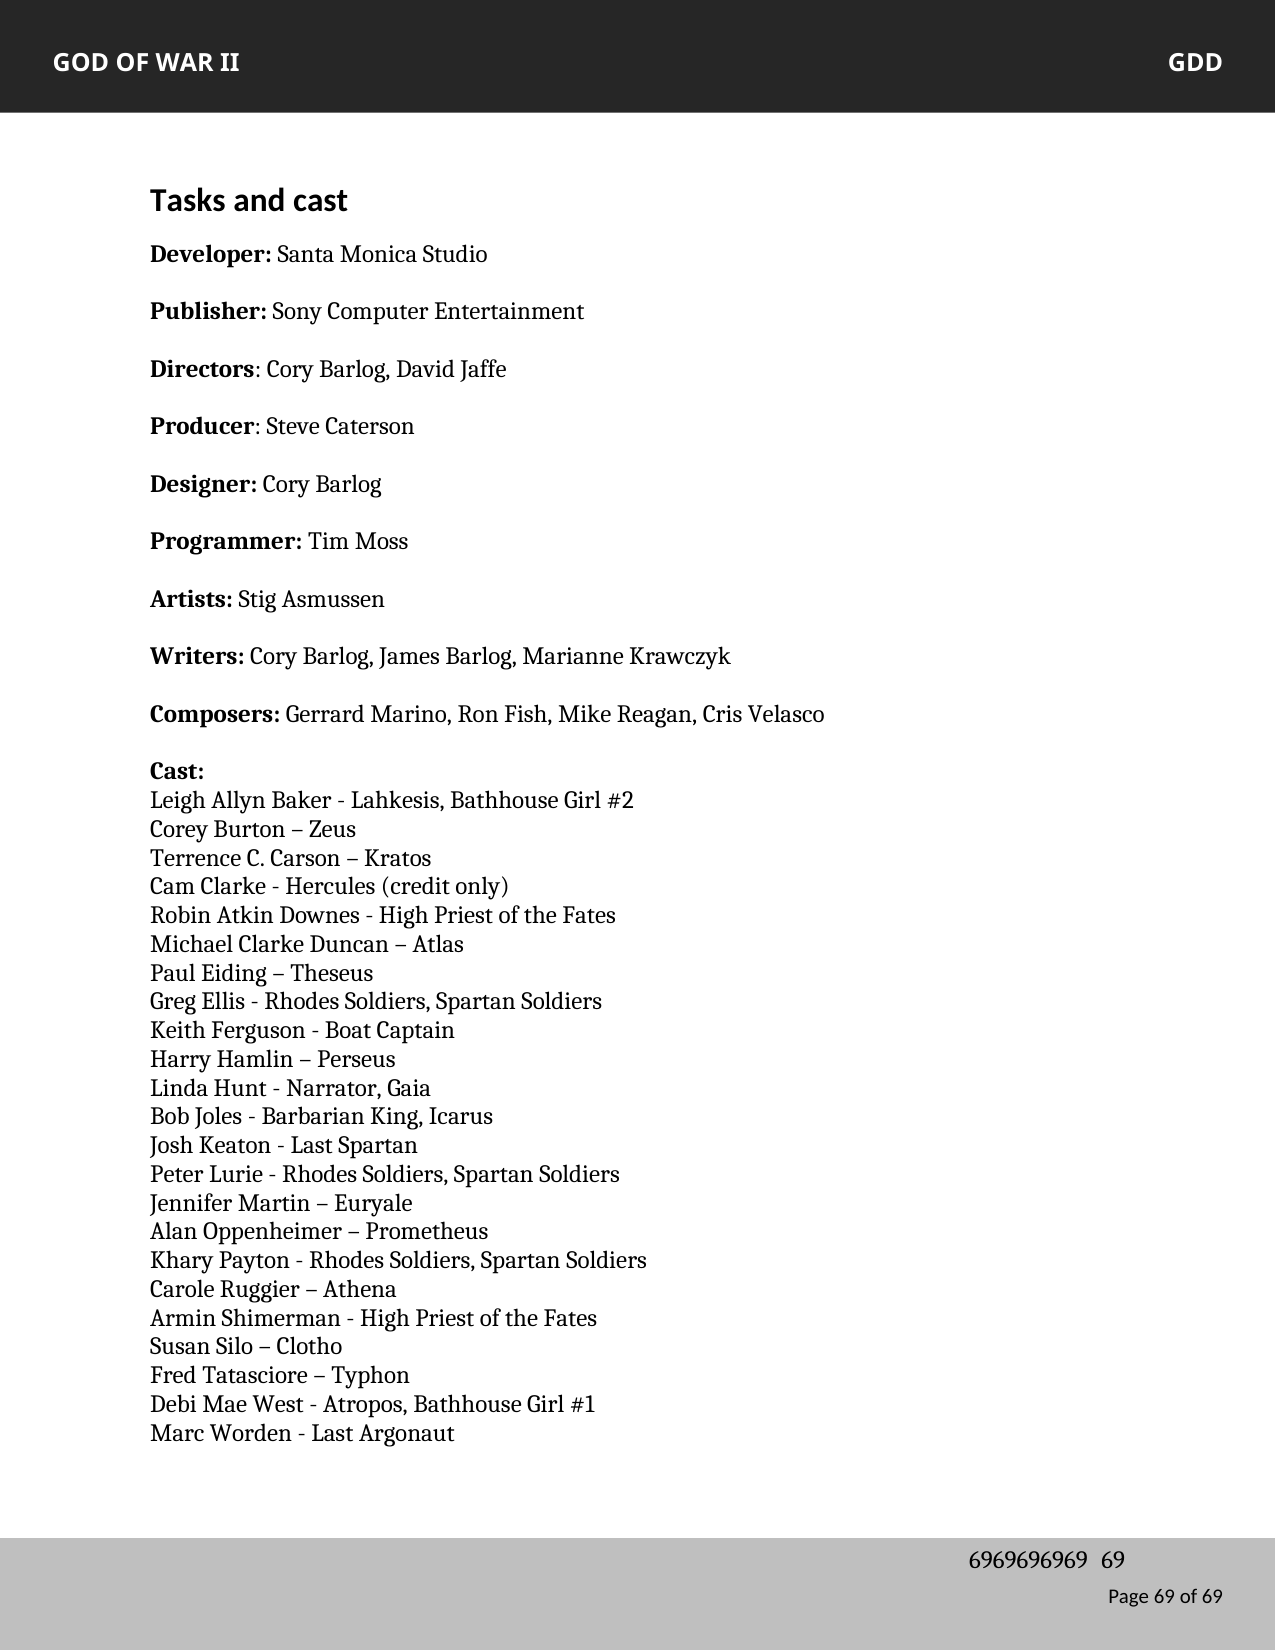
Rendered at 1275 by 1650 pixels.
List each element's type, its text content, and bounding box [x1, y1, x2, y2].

text Josh Keaton - Last Spartan [150, 1131, 1125, 1160]
text Susan Silo – Clotho [150, 1332, 1125, 1361]
text Programmer: Tim Moss [150, 527, 1125, 556]
text Designer: Cory Barlog [150, 470, 1125, 498]
text Writers: Cory Barlog, James Barlog, Marianne Krawczyk [150, 642, 1125, 671]
text Composers: Gerrard Marino, Ron Fish, Mike Reagan, Cris Velasco [150, 700, 1125, 728]
text Greg Ellis - Rhodes Soldiers, Spartan Soldiers [150, 987, 1125, 1016]
text Keith Ferguson - Boat Captain [150, 1016, 1125, 1045]
text Linda Hunt - Narrator, Gaia [150, 1073, 1125, 1102]
text Debi Mae West - Atropos, Bathhouse Girl #1 [150, 1390, 1125, 1418]
text Bob Joles - Barbarian King, Icarus [150, 1102, 1125, 1131]
text Harry Hamlin – Perseus [150, 1045, 1125, 1073]
text Producer: Steve Caterson [150, 412, 1125, 441]
text Publisher: Sony Computer Entertainment [150, 297, 1125, 326]
text Marc Worden - Last Argonaut [150, 1418, 1125, 1447]
subtitle Tasks and cast [150, 179, 1125, 219]
text Armin Shimerman - High Priest of the Fates [150, 1303, 1125, 1332]
text Artists: Stig Asmussen [150, 585, 1125, 613]
text Carole Ruggier – Athena [150, 1275, 1125, 1303]
text Alan Oppenheimer – Prometheus [150, 1217, 1125, 1246]
text Jennifer Martin – Euryale [150, 1188, 1125, 1217]
text Cast: [150, 757, 1125, 786]
text Khary Payton - Rhodes Soldiers, Spartan Soldiers [150, 1246, 1125, 1275]
text Fred Tatasciore – Typhon [150, 1361, 1125, 1390]
text Directors: Cory Barlog, David Jaffe [150, 355, 1125, 383]
text Peter Lurie - Rhodes Soldiers, Spartan Soldiers [150, 1160, 1125, 1188]
text Terrence C. Carson – Kratos [150, 843, 1125, 872]
text Developer: Santa Monica Studio [150, 240, 1125, 268]
text Leigh Allyn Baker - Lahkesis, Bathhouse Girl #2 [150, 786, 1125, 815]
text Cam Clarke - Hercules (credit only) [150, 872, 1125, 901]
text Michael Clarke Duncan – Atlas [150, 930, 1125, 958]
text Corey Burton – Zeus [150, 815, 1125, 843]
text Robin Atkin Downes - High Priest of the Fates [150, 901, 1125, 930]
text Paul Eiding – Theseus [150, 958, 1125, 987]
